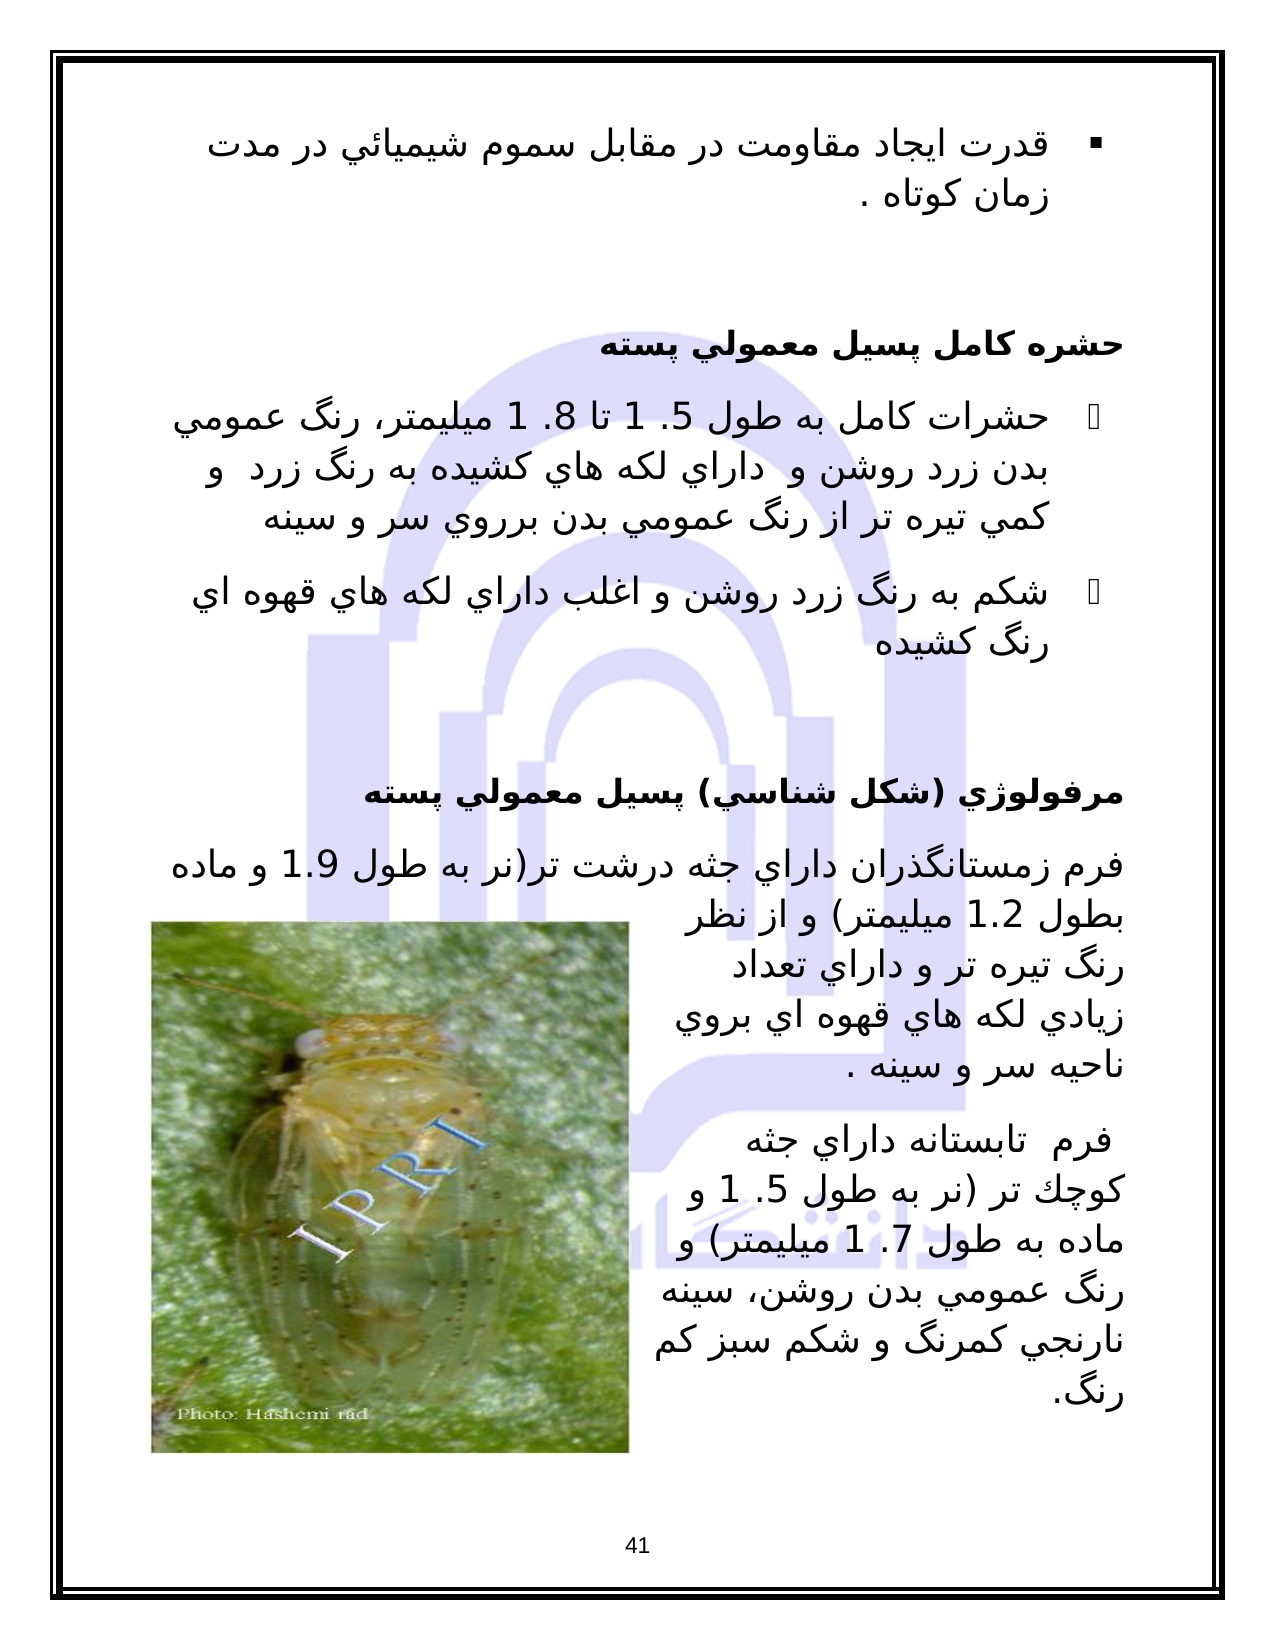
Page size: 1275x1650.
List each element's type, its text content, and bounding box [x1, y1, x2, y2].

list حشرات کامل به طول 5. 1 تا 8. 1 ميليمتر، رنگ عمومي بدن زرد روشن و داراي لکه هاي کشيده به رنگ زرد و کمي تيره تر از رنگ عمومي بدن برروي سر و سينه [150, 394, 1087, 538]
text مرفولوژي (شکل شناسي) پسيل معمولي پسته [150, 773, 1125, 811]
list قدرت ايجاد مقاومت در مقابل سموم شيميائي در مدت زمان کوتاه . [150, 122, 1087, 216]
text فرم تابستانه داراي جثه كوچك تر (نر به طول 5. 1 و ماده به طول 7. 1 ميليمتر) و رنگ عمومي بدن روشن، سينه نارنجي كمرنگ و شكم سبز كم رنگ. [630, 1118, 1125, 1412]
list شکم به رنگ زرد روشن و اغلب داراي لکه هاي قهوه اي رنگ کشيده [150, 570, 1087, 663]
text حشره كامل پسيل معمولي پسته [150, 325, 1125, 364]
text فرم زمستانگذران داراي جثه درشت تر(نر به طول 1.9 و ماده بطول 1.2 ميليمتر) و از نظر رنگ تيره تر و داراي تعداد زيادي لكه هاي قهوه اي بروي ناحيه سر و سينه . [150, 842, 1125, 1086]
picture [150, 921, 630, 1454]
